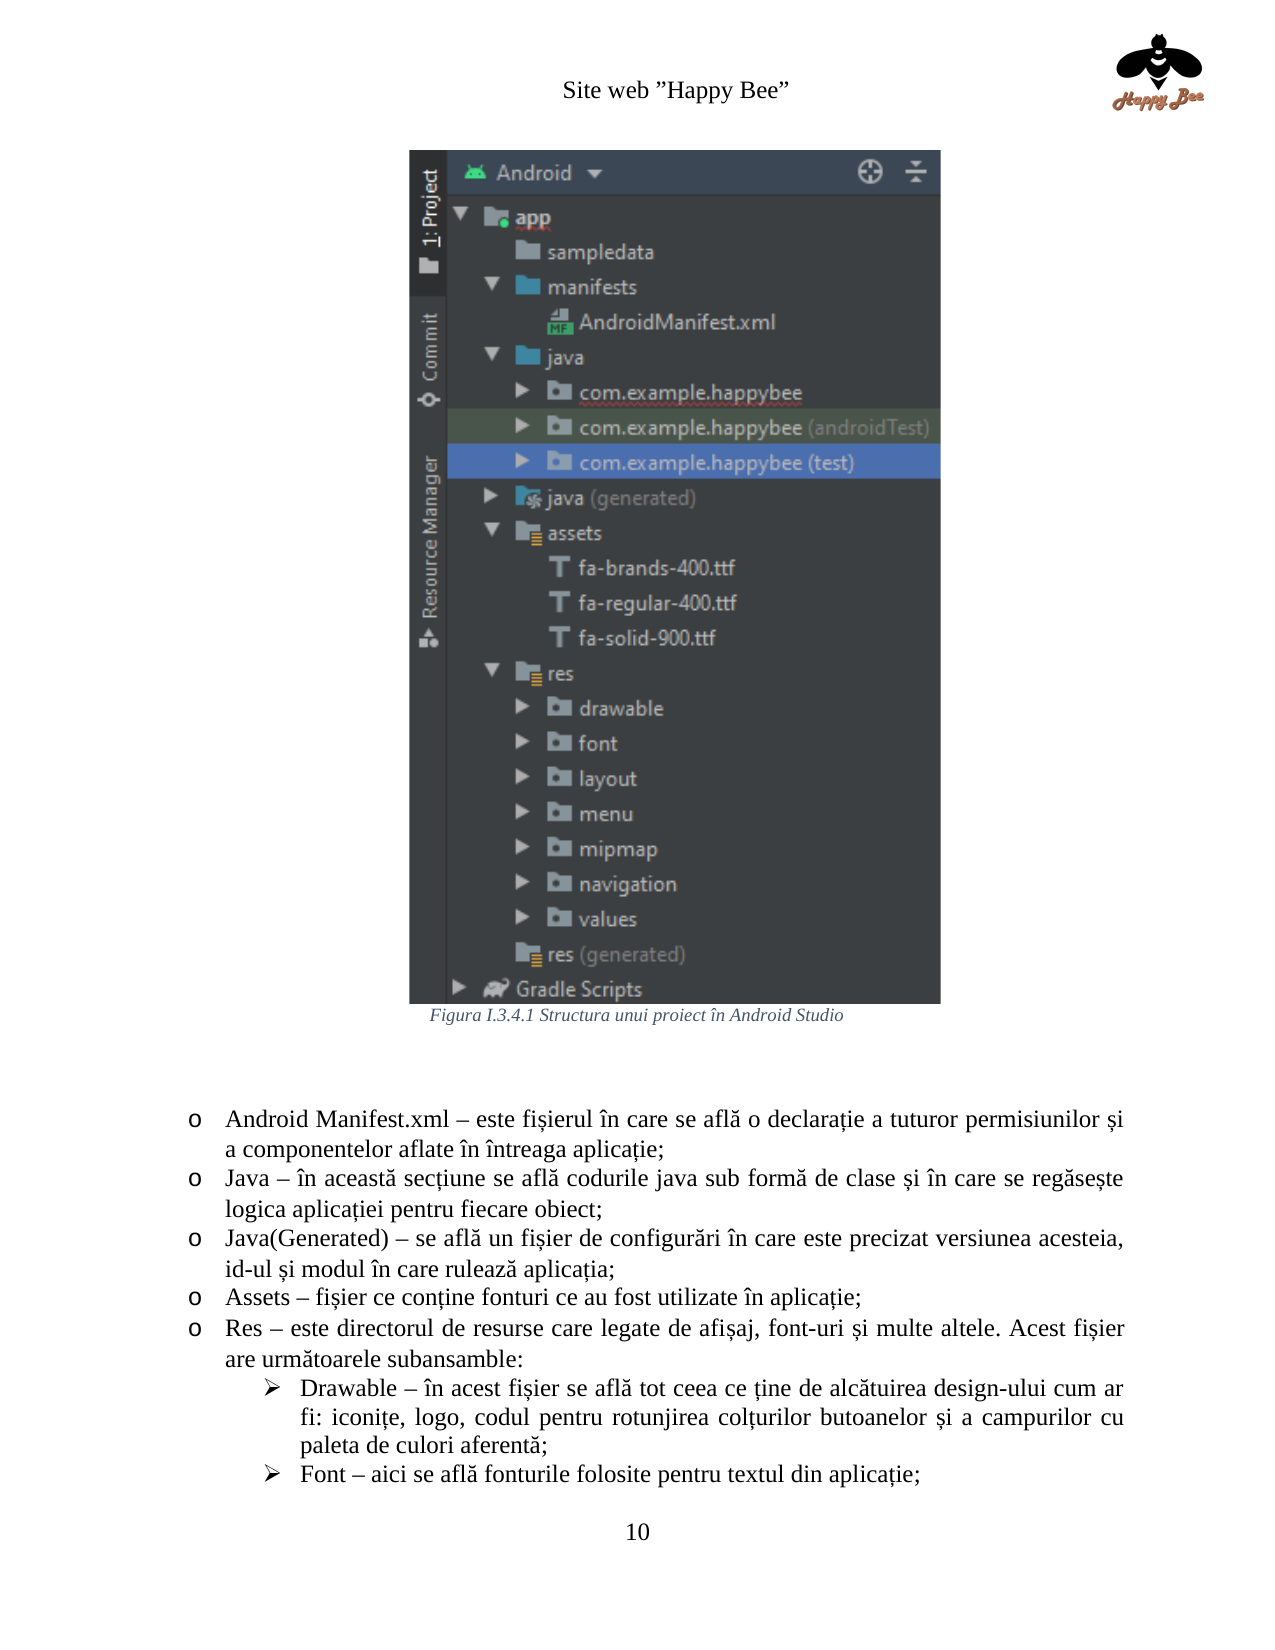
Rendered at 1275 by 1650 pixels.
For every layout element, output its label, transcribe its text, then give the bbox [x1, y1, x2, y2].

list Assets – fișier ce conține fonturi ce au fost utilizate în aplicație; [187, 1282, 1125, 1313]
text Figura I.3.4.1 Structura unui proiect în Android Studio [150, 1004, 1125, 1025]
list Res – este directorul de resurse care legate de afișaj, font-uri și multe altele. Acest fișier are următoarele subansamble: [187, 1313, 1125, 1373]
picture [1043, 3, 1275, 131]
list Android Manifest.xml – este fișierul în care se află o declarație a tuturor permisiunilor și a componentelor aflate în întreaga aplicație; [187, 1104, 1125, 1163]
picture [409, 150, 941, 1004]
list Java – în această secțiune se află codurile java sub formă de clase și în care se regăsește logica aplicației pentru fiecare obiect; [187, 1163, 1125, 1223]
list Drawable – în acest fișier se află tot ceea ce ține de alcătuirea design-ului cum ar fi: iconițe, logo, codul pentru rotunjirea colțurilor butoanelor și a campurilor cu paleta de culori aferentă; [262, 1373, 1125, 1459]
list Java(Generated) – se află un fișier de configurări în care este precizat versiunea acesteia, id-ul și modul în care rulează aplicația; [187, 1223, 1125, 1282]
list Font – aici se află fonturile folosite pentru textul din aplicație; [262, 1459, 1125, 1488]
